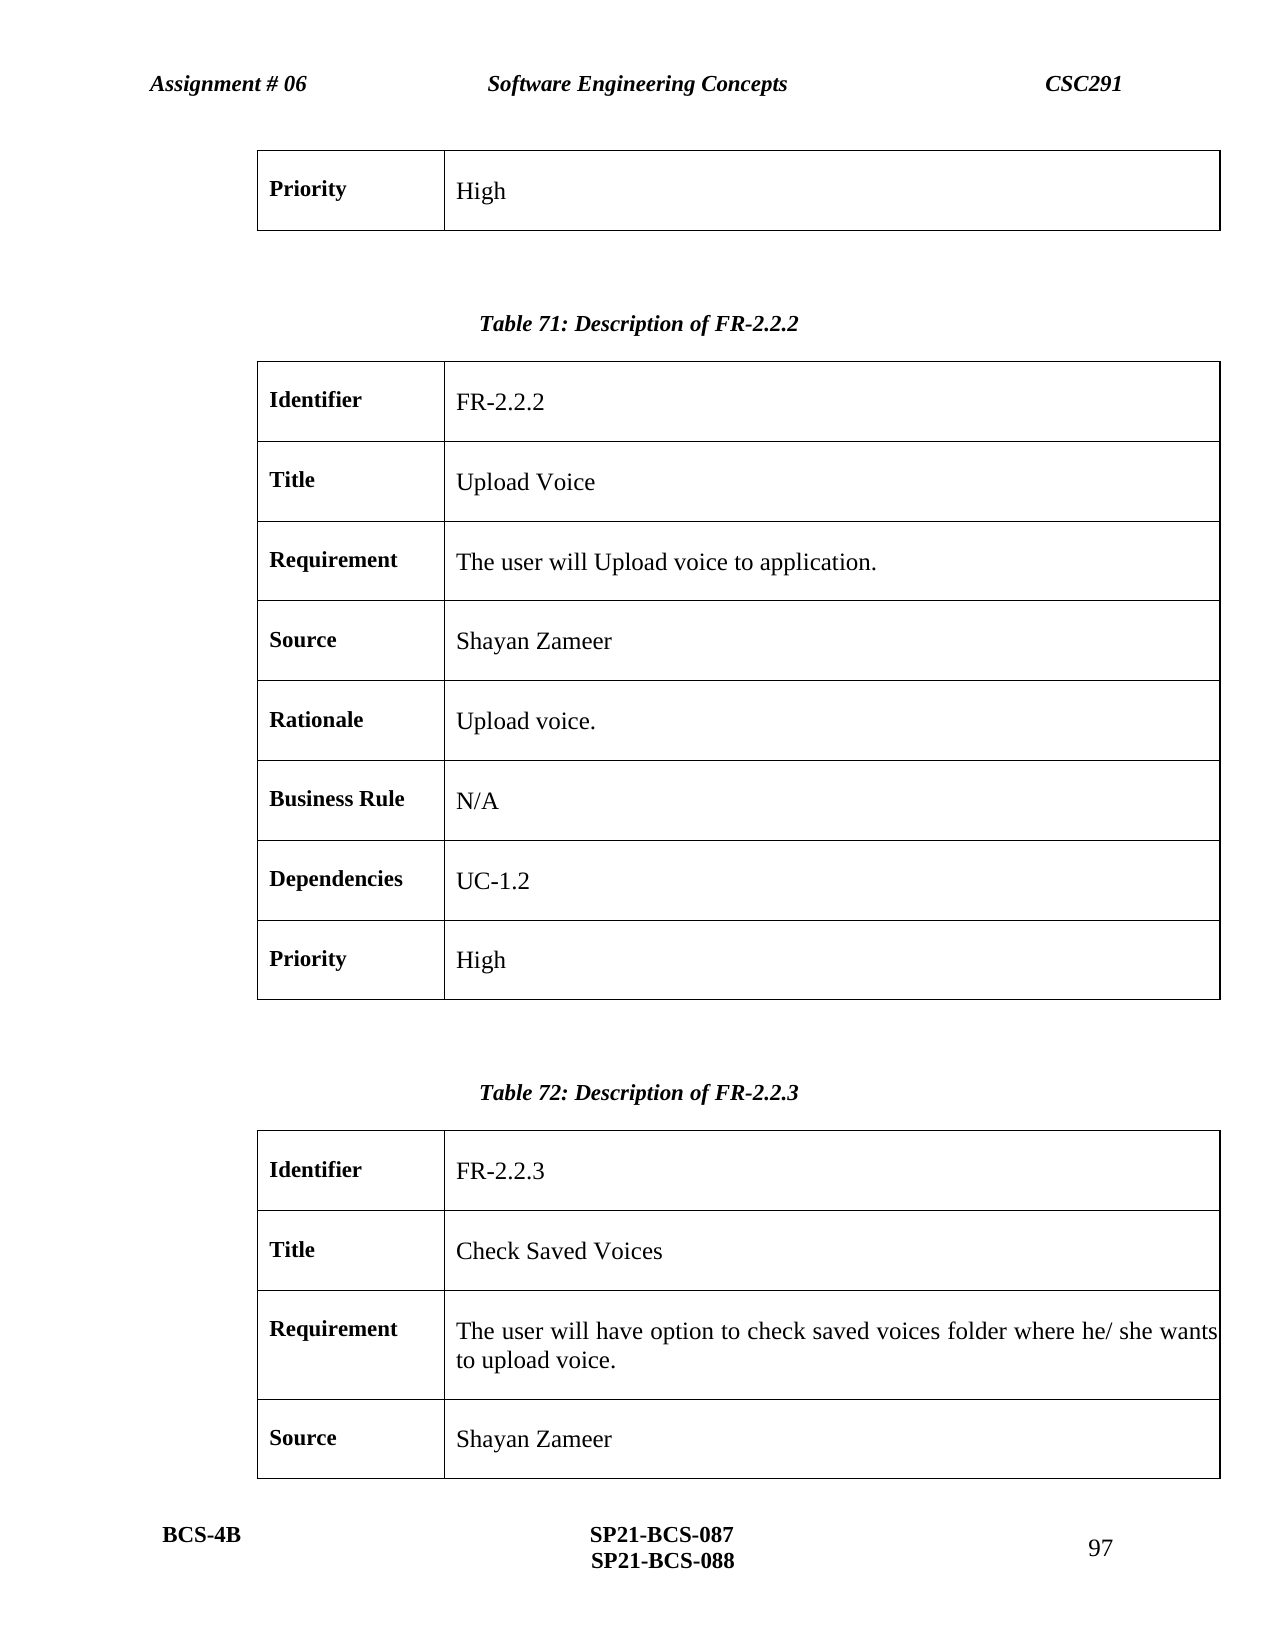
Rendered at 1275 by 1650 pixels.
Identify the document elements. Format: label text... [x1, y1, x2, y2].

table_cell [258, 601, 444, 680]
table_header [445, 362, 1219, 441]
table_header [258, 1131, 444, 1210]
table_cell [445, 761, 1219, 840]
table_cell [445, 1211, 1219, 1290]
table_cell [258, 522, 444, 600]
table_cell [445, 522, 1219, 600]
text Table 72: Description of FR-2.2.3 [154, 1079, 1125, 1105]
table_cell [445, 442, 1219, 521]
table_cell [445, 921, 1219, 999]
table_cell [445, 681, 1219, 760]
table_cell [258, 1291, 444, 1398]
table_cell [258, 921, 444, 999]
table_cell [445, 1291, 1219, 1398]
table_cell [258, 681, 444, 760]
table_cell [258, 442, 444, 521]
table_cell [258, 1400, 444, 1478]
text Table 71: Description of FR-2.2.2 [154, 309, 1125, 336]
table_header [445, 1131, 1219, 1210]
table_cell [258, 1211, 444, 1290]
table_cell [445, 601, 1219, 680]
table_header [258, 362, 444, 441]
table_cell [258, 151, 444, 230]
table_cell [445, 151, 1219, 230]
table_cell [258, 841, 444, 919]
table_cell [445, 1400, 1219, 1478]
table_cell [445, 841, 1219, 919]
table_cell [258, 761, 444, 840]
